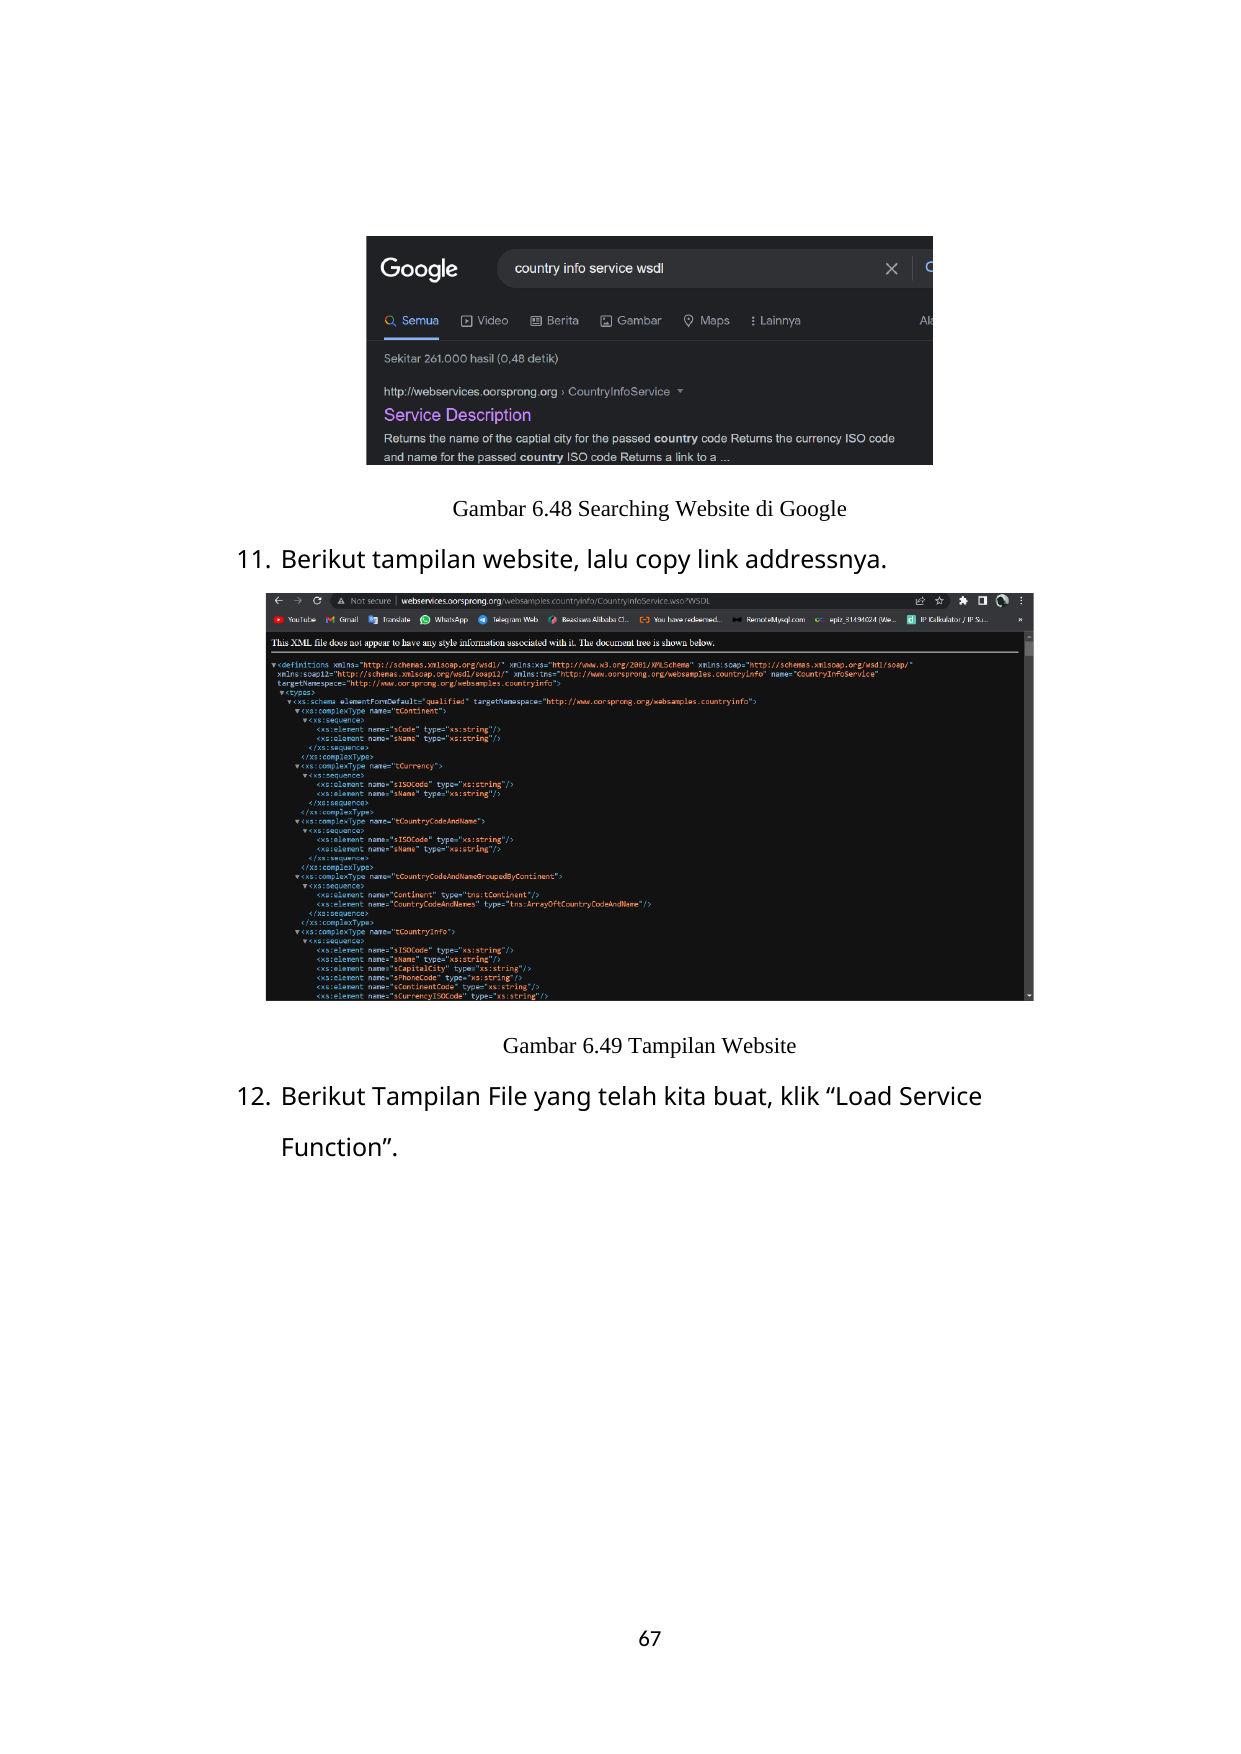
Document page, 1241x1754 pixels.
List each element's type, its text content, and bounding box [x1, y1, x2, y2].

picture [265, 593, 1034, 1001]
list Berikut Tampilan File yang telah kita buat, klik “Load Service Function”. [236, 1079, 1063, 1164]
list Berikut tampilan website, lalu copy link addressnya. [236, 542, 1063, 576]
text Gambar . Searching Website di Google [236, 495, 1063, 521]
picture [366, 236, 933, 465]
text Gambar . Tampilan Website [236, 1032, 1063, 1058]
